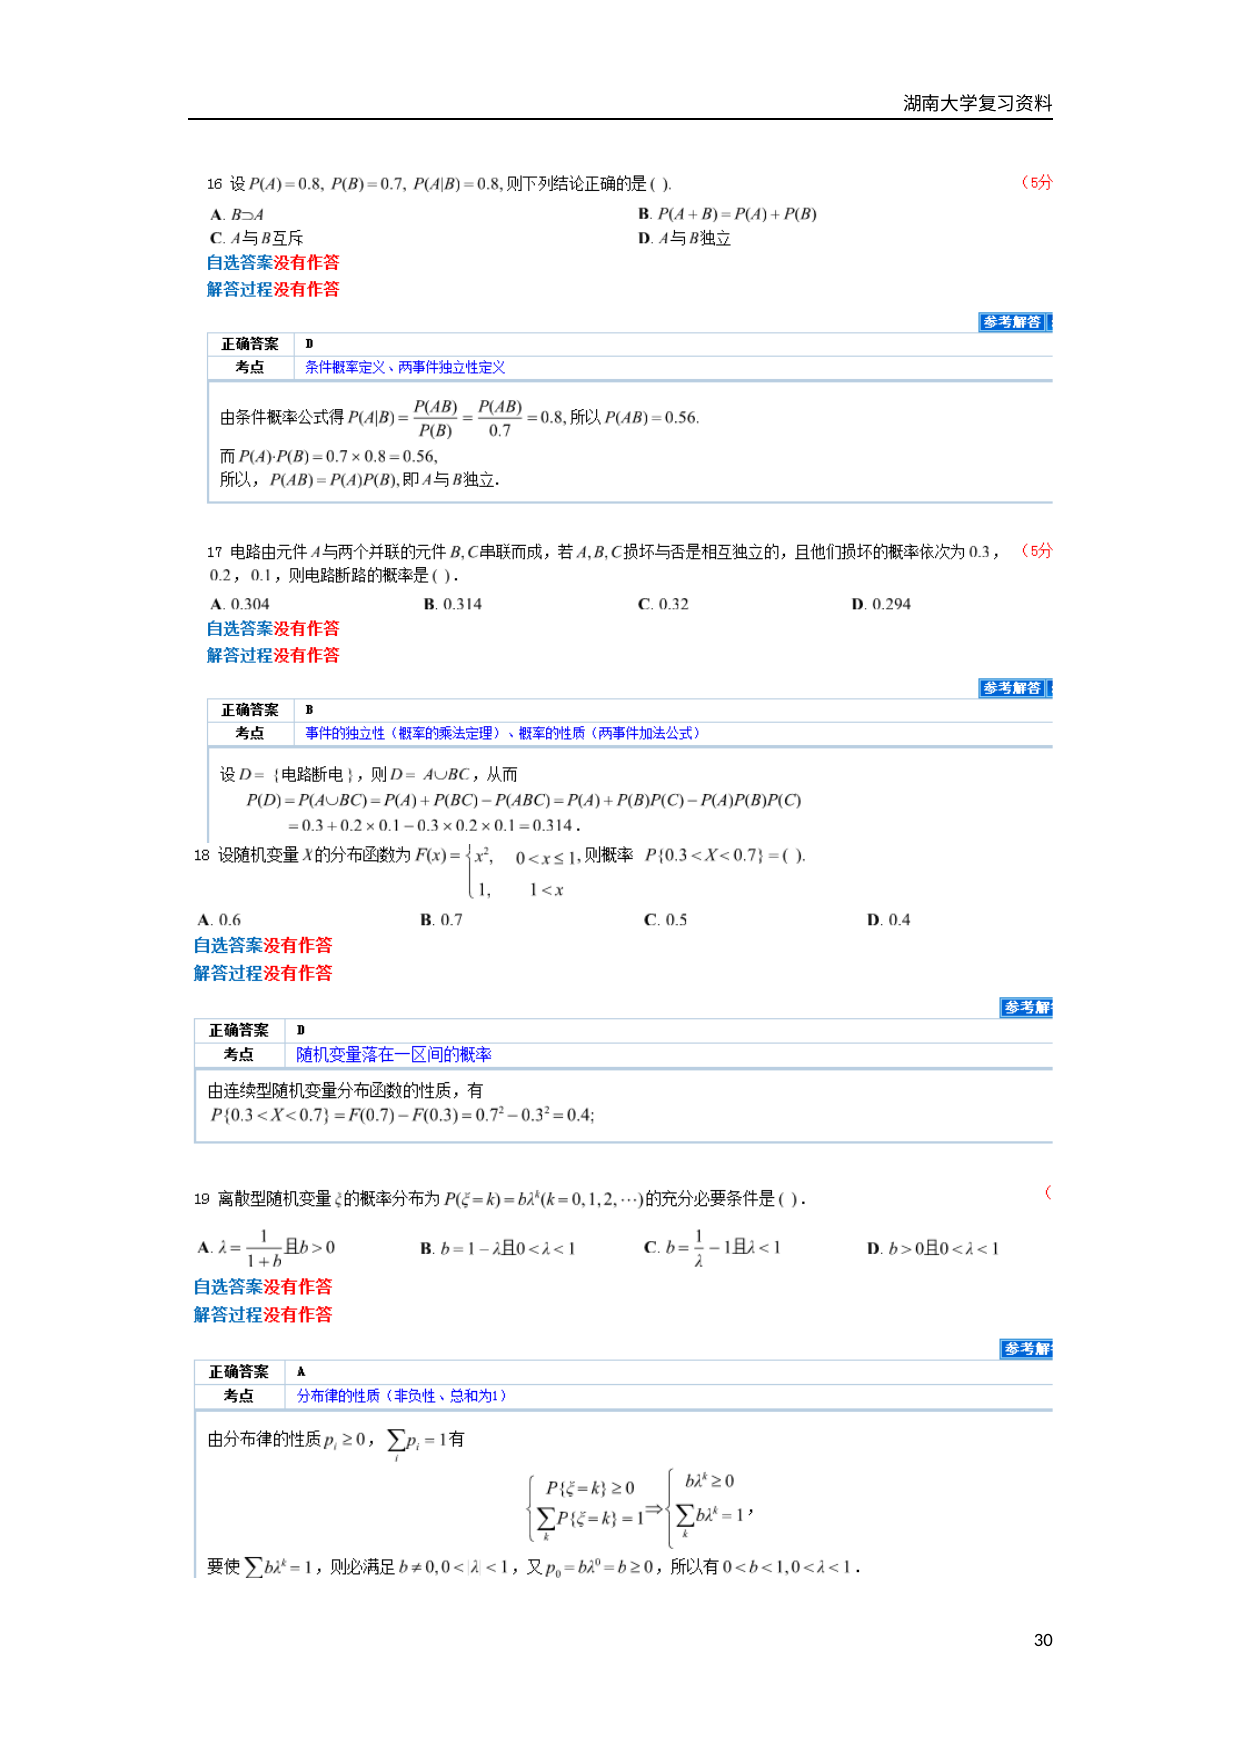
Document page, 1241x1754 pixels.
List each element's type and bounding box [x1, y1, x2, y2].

picture [187, 162, 1053, 843]
picture [187, 844, 1053, 1578]
